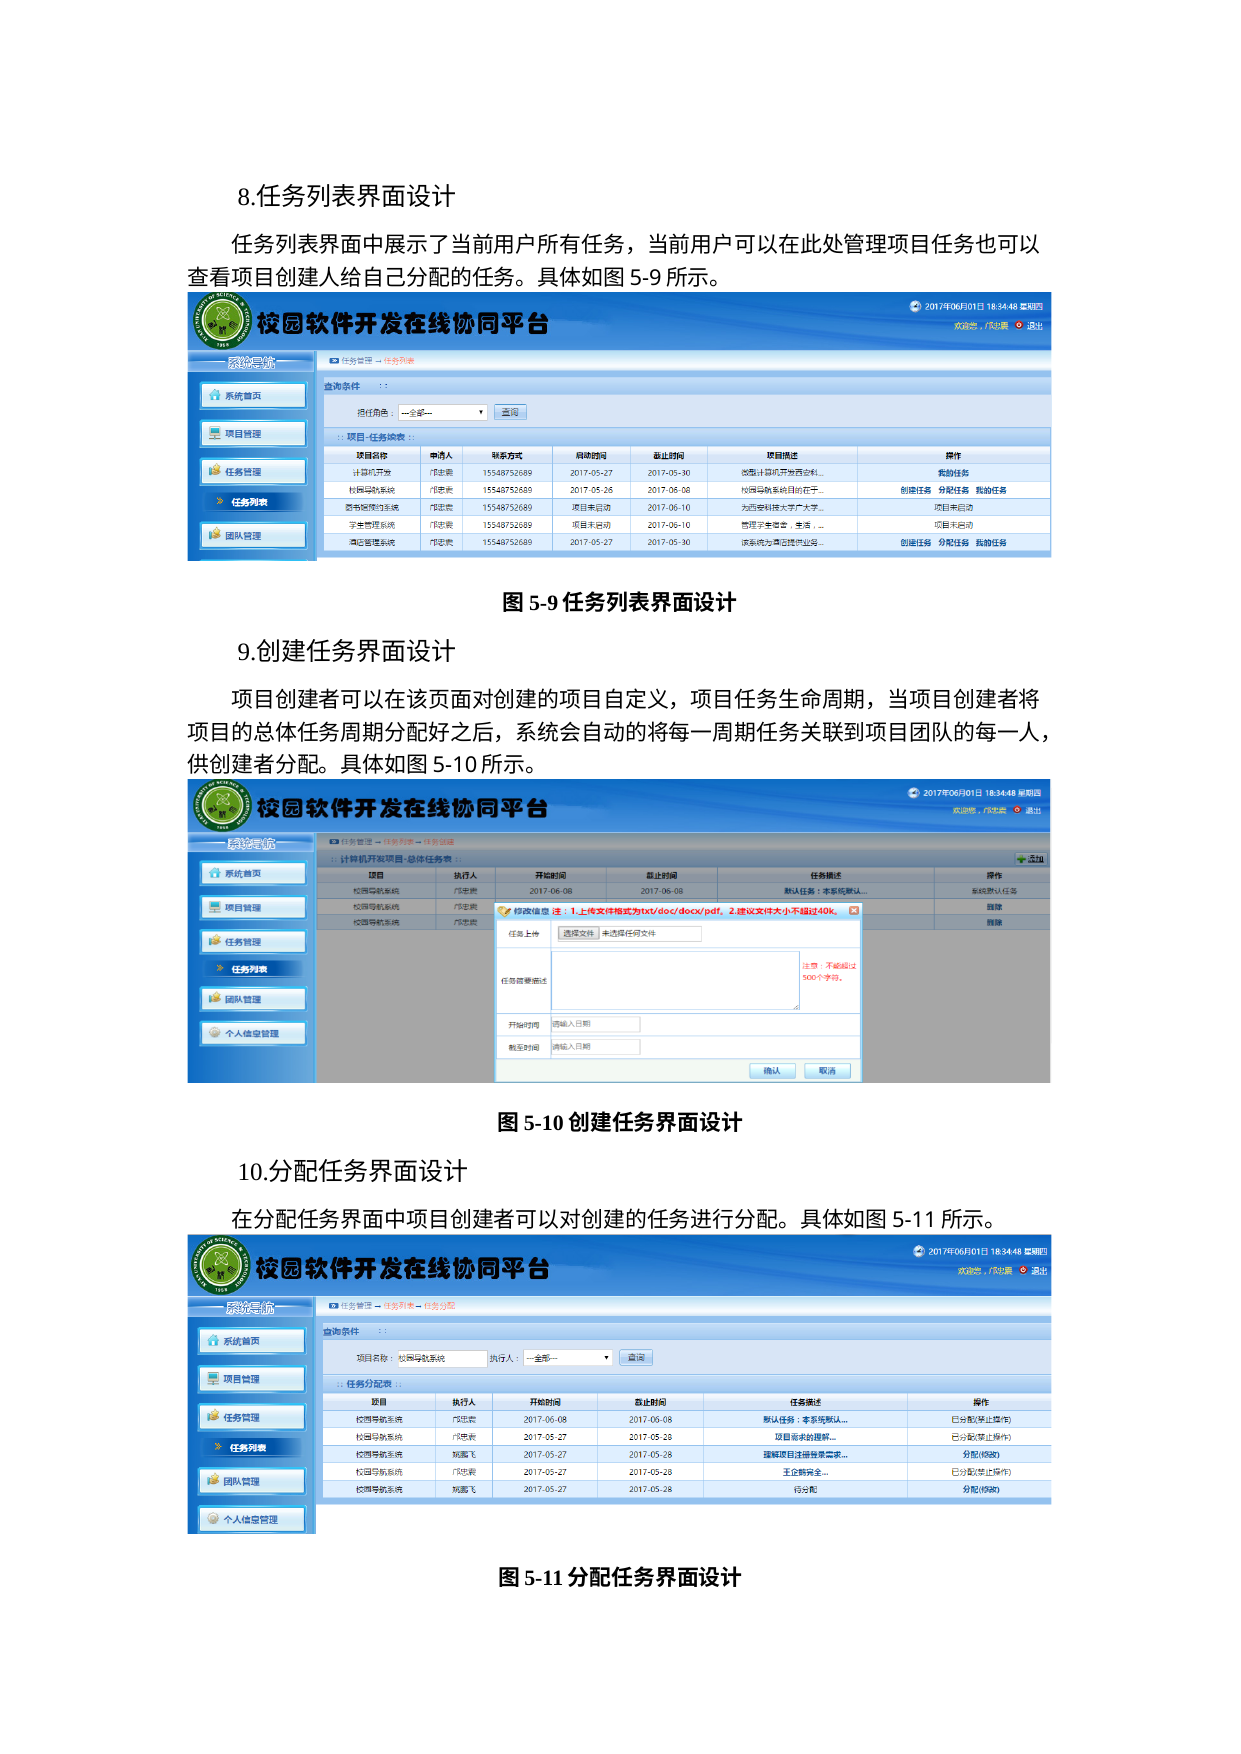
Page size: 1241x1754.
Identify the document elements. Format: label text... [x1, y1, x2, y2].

text 图5-9任务列表界面设计 [187, 584, 1053, 617]
text 9.创建任务界面设计 [187, 617, 1053, 682]
picture [187, 292, 1052, 561]
text 图5-10创建任务界面设计 [187, 1104, 1053, 1137]
picture [187, 1234, 1052, 1534]
text 10.分配任务界面设计 [187, 1137, 1053, 1202]
text 在分配任务界面中项目创建者可以对创建的任务进行分配。具体如图5-11所示。 [187, 1202, 1053, 1234]
text 8.任务列表界面设计 [187, 162, 1053, 227]
text 项目创建者可以在该页面对创建的项目自定义，项目任务生命周期，当项目创建者将项目的总体任务周期分配好之后，系统会自动的将每一周期任务关联到项目团队的每一人，供创建者分配。具体如图5-10所示。 [187, 682, 1053, 779]
picture [187, 779, 1052, 1083]
text 任务列表界面中展示了当前用户所有任务，当前用户可以在此处管理项目任务也可以查看项目创建人给自己分配的任务。具体如图5-9所示。 [187, 227, 1053, 292]
text 图5-11分配任务界面设计 [187, 1559, 1053, 1592]
